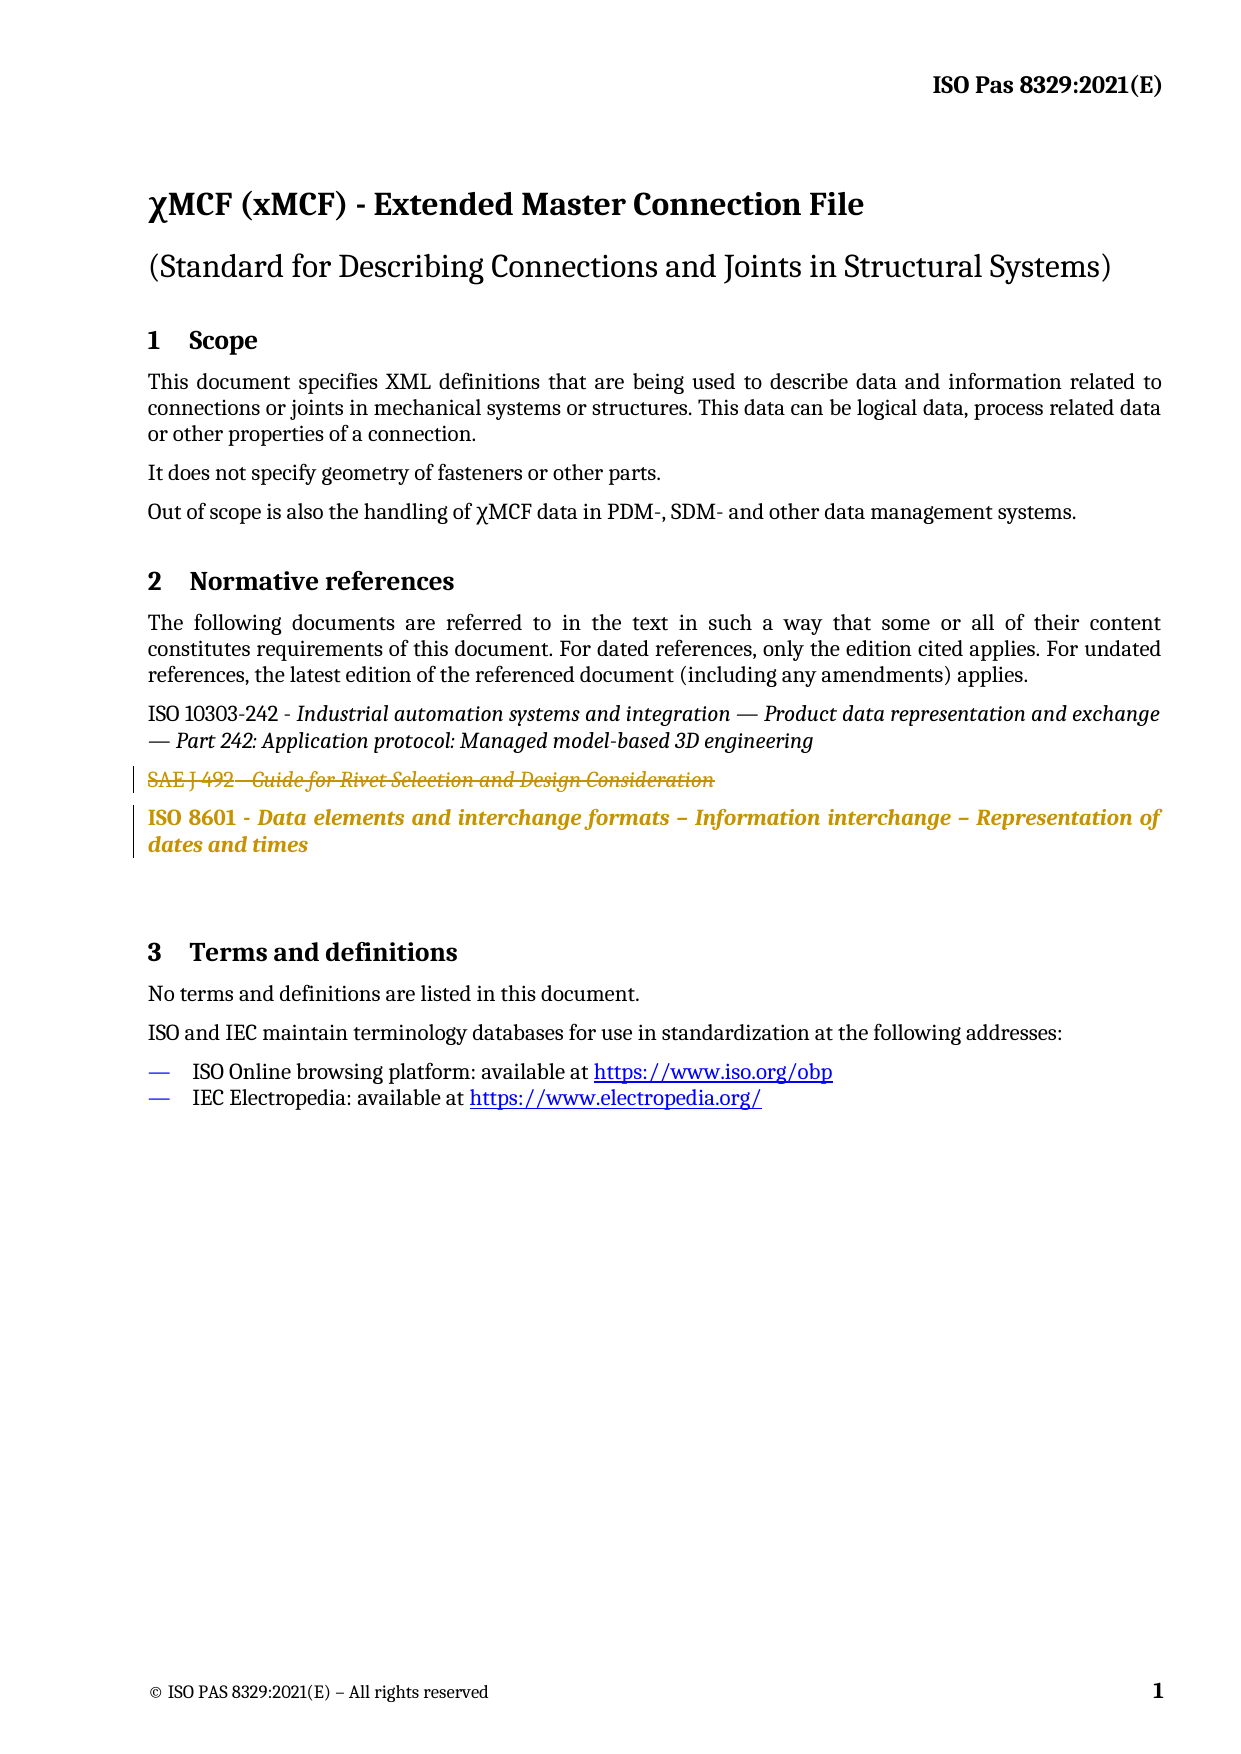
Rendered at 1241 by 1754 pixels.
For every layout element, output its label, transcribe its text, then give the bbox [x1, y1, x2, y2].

subtitle Scope [148, 325, 1163, 356]
text Out of scope is also the handling of χMCF data in PDM-, SDM- and other data management systems. [148, 499, 1163, 525]
text ISO and IEC maintain terminology databases for use in standardization at the following addresses: [148, 1020, 1163, 1046]
list ISO Online browsing platform: available at https://www.iso.org/obp [148, 1059, 1163, 1085]
text No terms and definitions are listed in this document. [148, 981, 1163, 1007]
text This document specifies XML definitions that are being used to describe data and information related to connections or joints in mechanical systems or structures. This data can be logical data, process related data or other properties of a connection. [148, 368, 1163, 448]
text It does not specify geometry of fasteners or other parts. [148, 460, 1163, 486]
title (Standard for Describing Connections and Joints in Structural Systems) [148, 248, 1163, 284]
text The following documents are referred to in the text in such a way that some or all of their content constitutes requirements of this document. For dated references, only the edition cited applies. For undated references, the latest edition of the referenced document (including any amendments) applies. [148, 609, 1163, 689]
title χMCF (xMCF) - Extended Master Connection File [148, 186, 1163, 223]
text ISO 8601 - Data elements and interchange formats – Information interchange – Representation of dates and times [148, 805, 1163, 858]
text ISO 10303-242 - Industrial automation systems and integration — Product data representation and exchange — Part 242: Application protocol: Managed model-based 3D engineering [148, 701, 1163, 754]
list IEC Electropedia: available at https://www.electropedia.org/ [148, 1085, 1163, 1111]
subtitle Normative references [148, 566, 1163, 597]
subtitle Terms and definitions [148, 937, 1163, 968]
